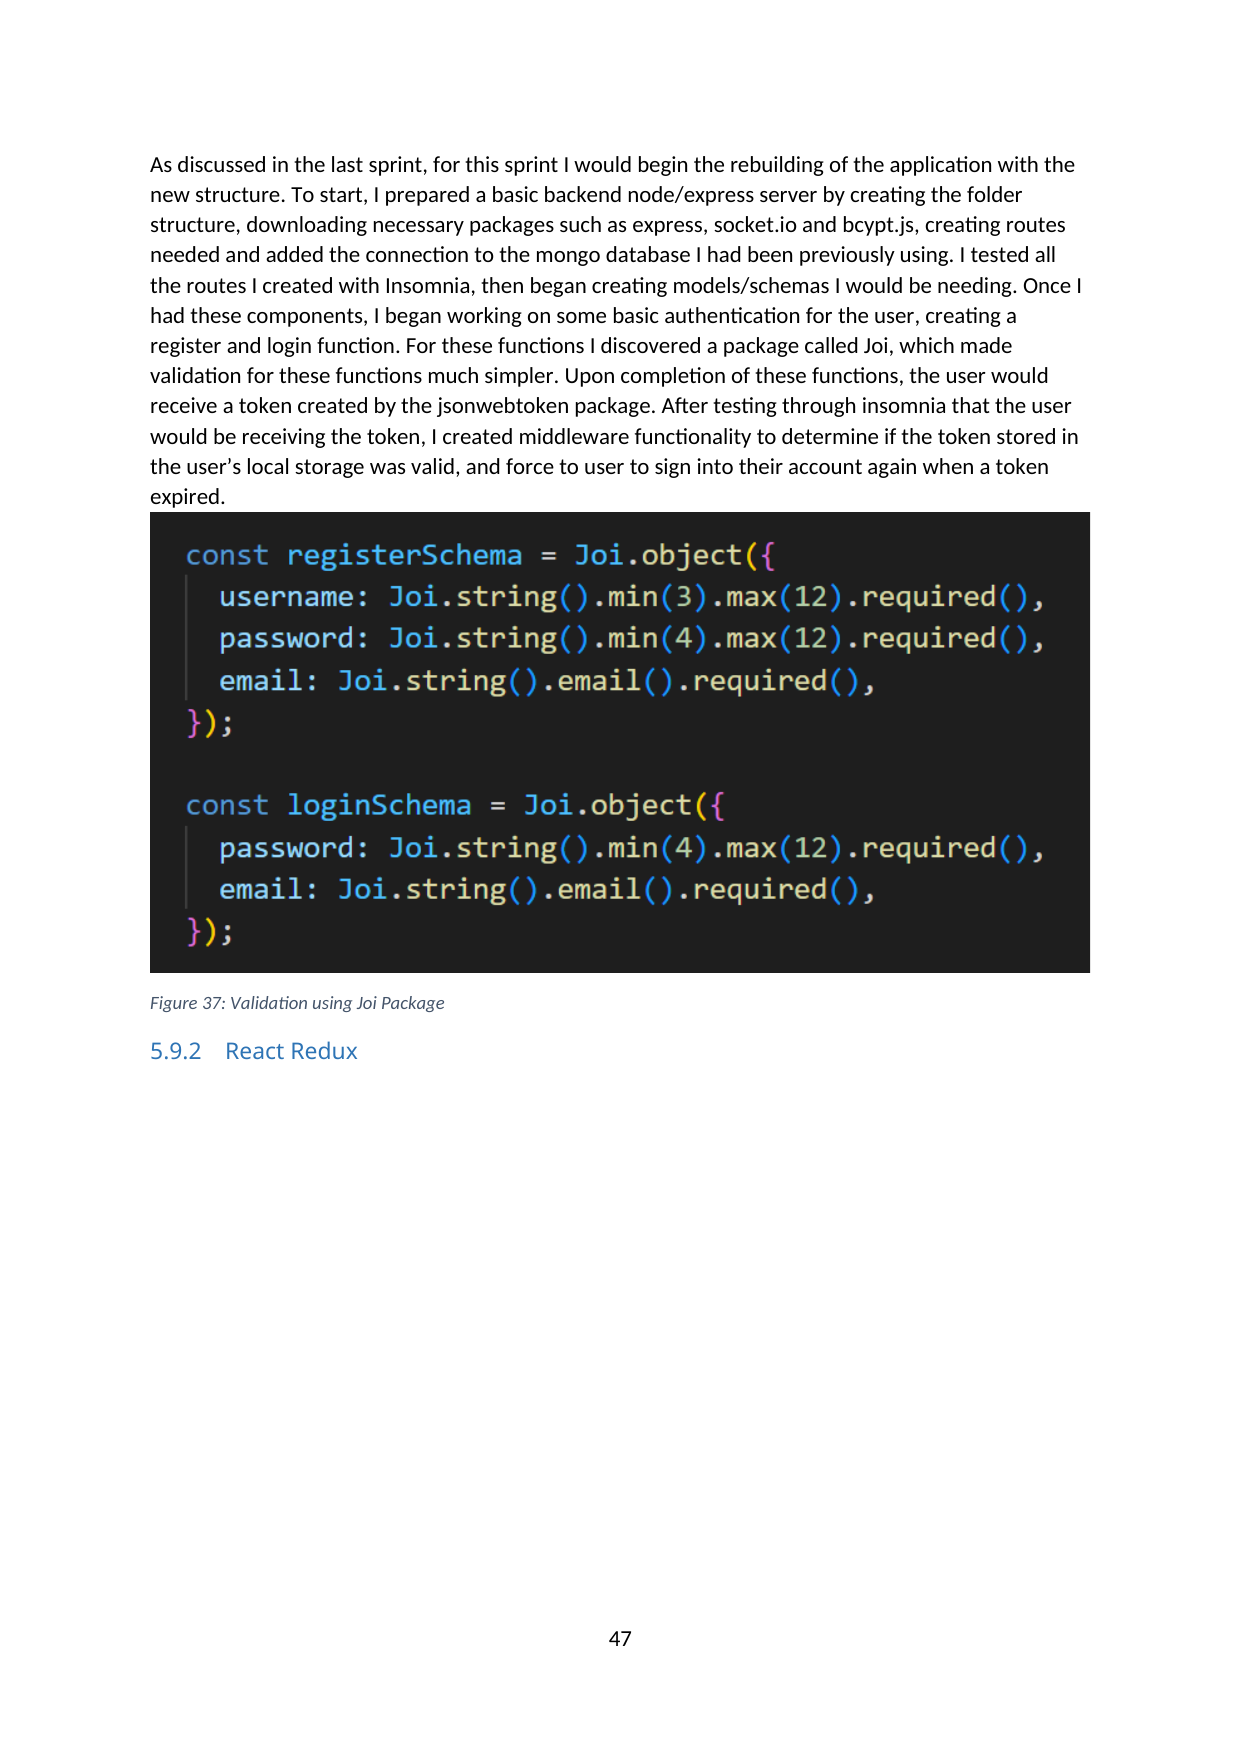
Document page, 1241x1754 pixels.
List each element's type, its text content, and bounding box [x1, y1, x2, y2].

subtitle React Redux [150, 1035, 1090, 1066]
text As discussed in the last sprint, for this sprint I would begin the rebuilding of the application with the new structure. To start, I prepared a basic backend node/express server by creating the folder structure, downloading necessary packages such as express, socket.io and bcypt.js, creating routes needed and added the connection to the mongo database I had been previously using. I tested all the routes I created with Insomnia, then began creating models/schemas I would be needing. Once I had these components, I began working on some basic authentication for the user, creating a register and login function. For these functions I discovered a package called Joi, which made validation for these functions much simpler. Upon completion of these functions, the user would receive a token created by the jsonwebtoken package. After testing through insomnia that the user would be receiving the token, I created middleware functionality to determine if the token stored in the user’s local storage was valid, and force to user to sign into their account again when a token expired. [150, 150, 1090, 512]
picture [150, 512, 1091, 973]
